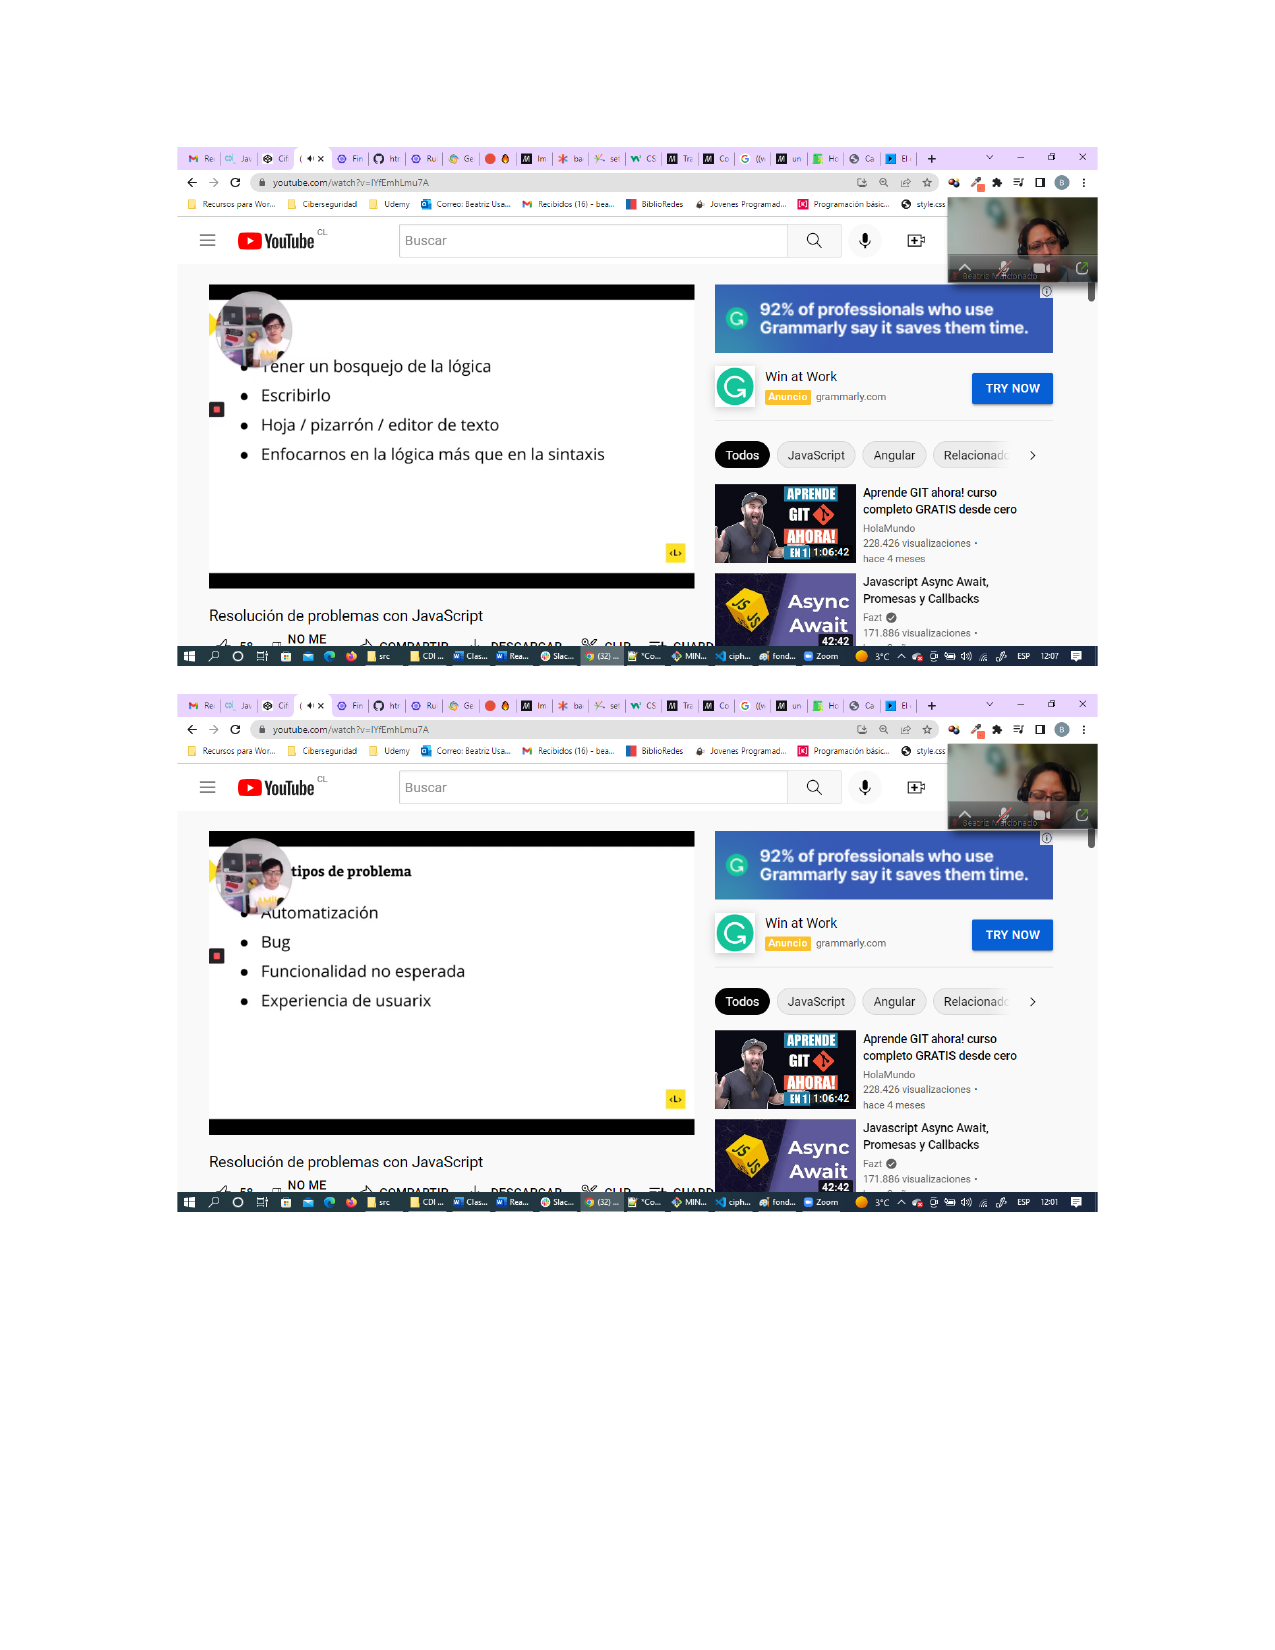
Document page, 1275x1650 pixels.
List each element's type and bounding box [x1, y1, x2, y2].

picture [177, 694, 1098, 1212]
picture [177, 147, 1098, 666]
